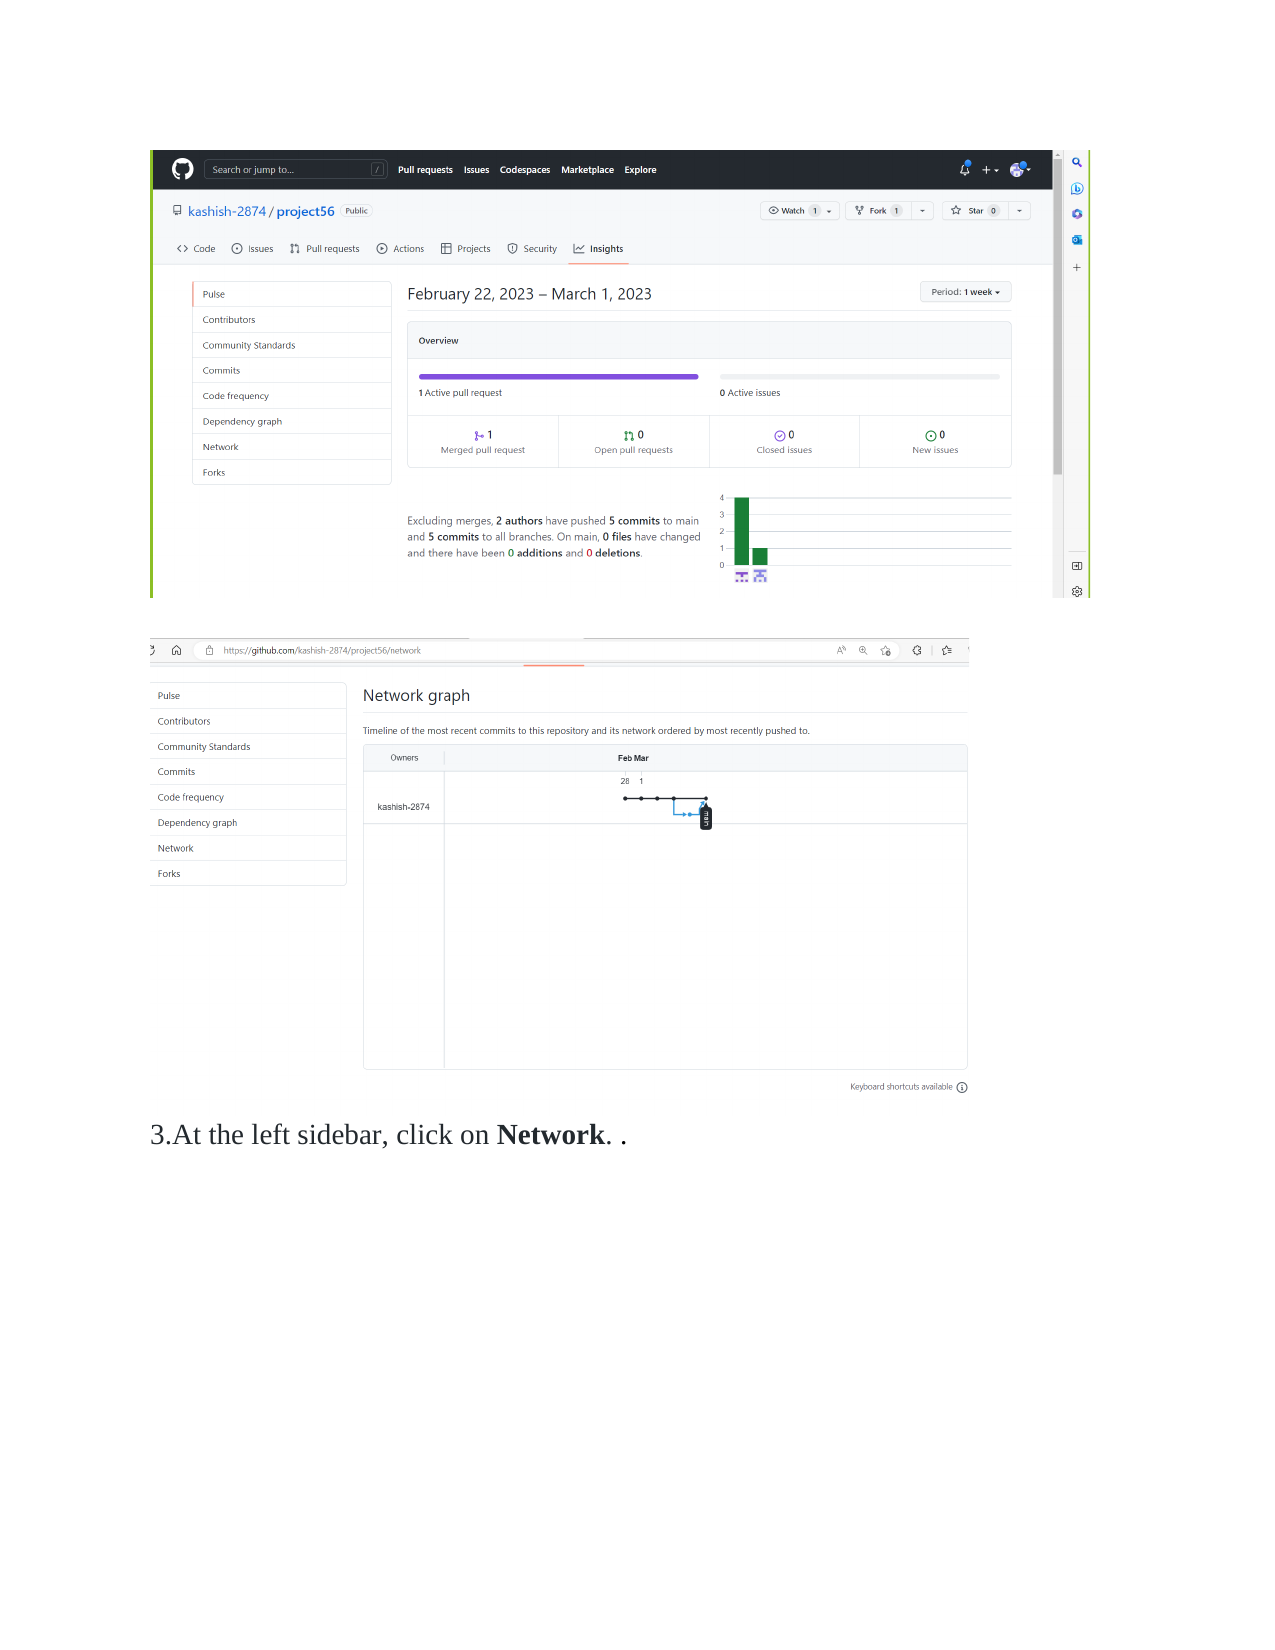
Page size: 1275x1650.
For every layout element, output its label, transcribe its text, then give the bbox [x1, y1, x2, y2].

picture [150, 638, 970, 1116]
text 3.At the left sidebar, click on Network. . [150, 1117, 1071, 1151]
picture [150, 150, 1091, 598]
